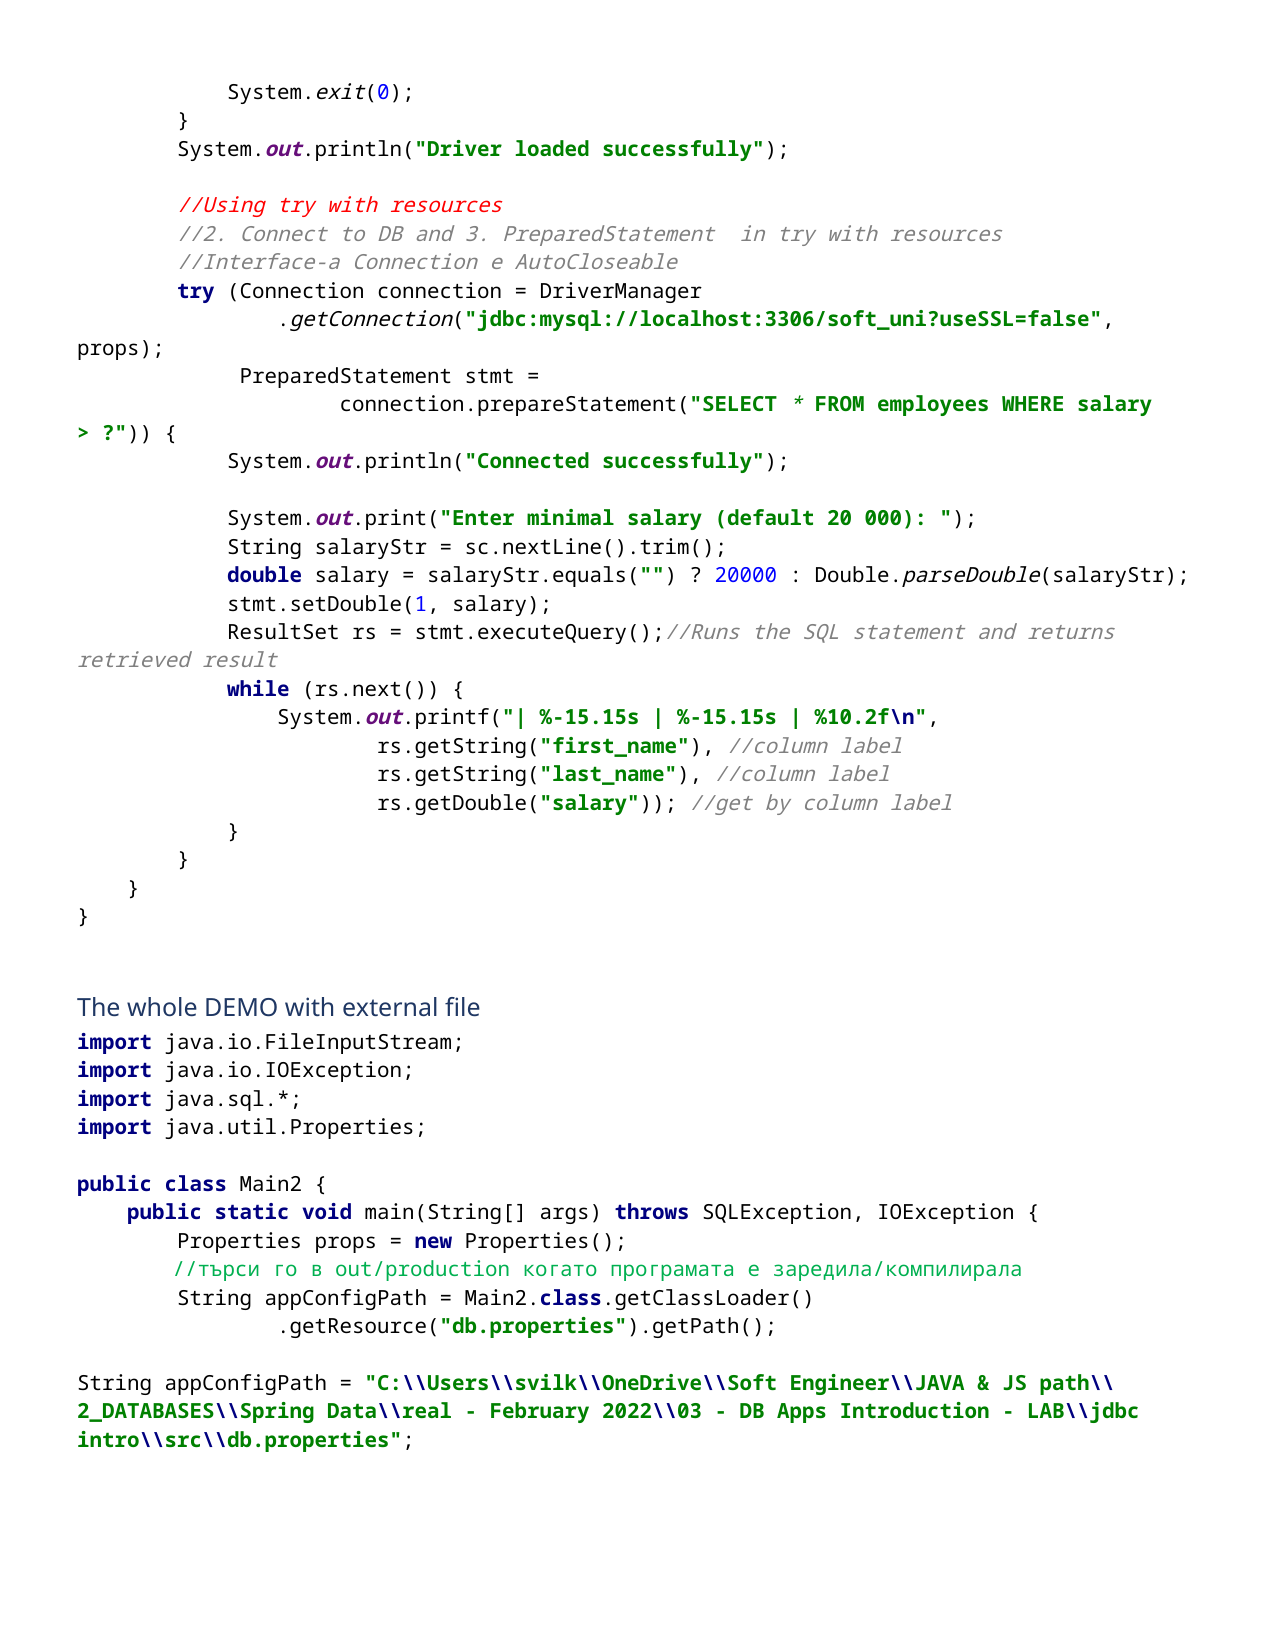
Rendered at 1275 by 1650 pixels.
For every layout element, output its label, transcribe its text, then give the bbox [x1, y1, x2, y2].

subtitle The whole DEMO with external file [77, 990, 1198, 1024]
text //търси го в out/production когато програмата е заредила/компилирала String appConfigPath = Main2.class.getClassLoader() .getResource("db.properties").getPath(); [77, 1254, 1198, 1340]
text String appConfigPath = "C:\\Users\\svilk\\OneDrive\\Soft Engineer\\JAVA & JS path\\2_DATABASES\\Spring Data\\real - February 2022\\03 - DB Apps Introduction - LAB\\jdbc intro\\src\\db.properties"; [77, 1368, 1198, 1453]
text import java.io.FileInputStream; import java.io.IOException; import java.sql.*; import java.util.Properties; public class Main2 { public static void main(String[] args) throws SQLException, IOException { Properties props = new Properties(); [77, 1027, 1198, 1254]
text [77, 77, 1198, 930]
